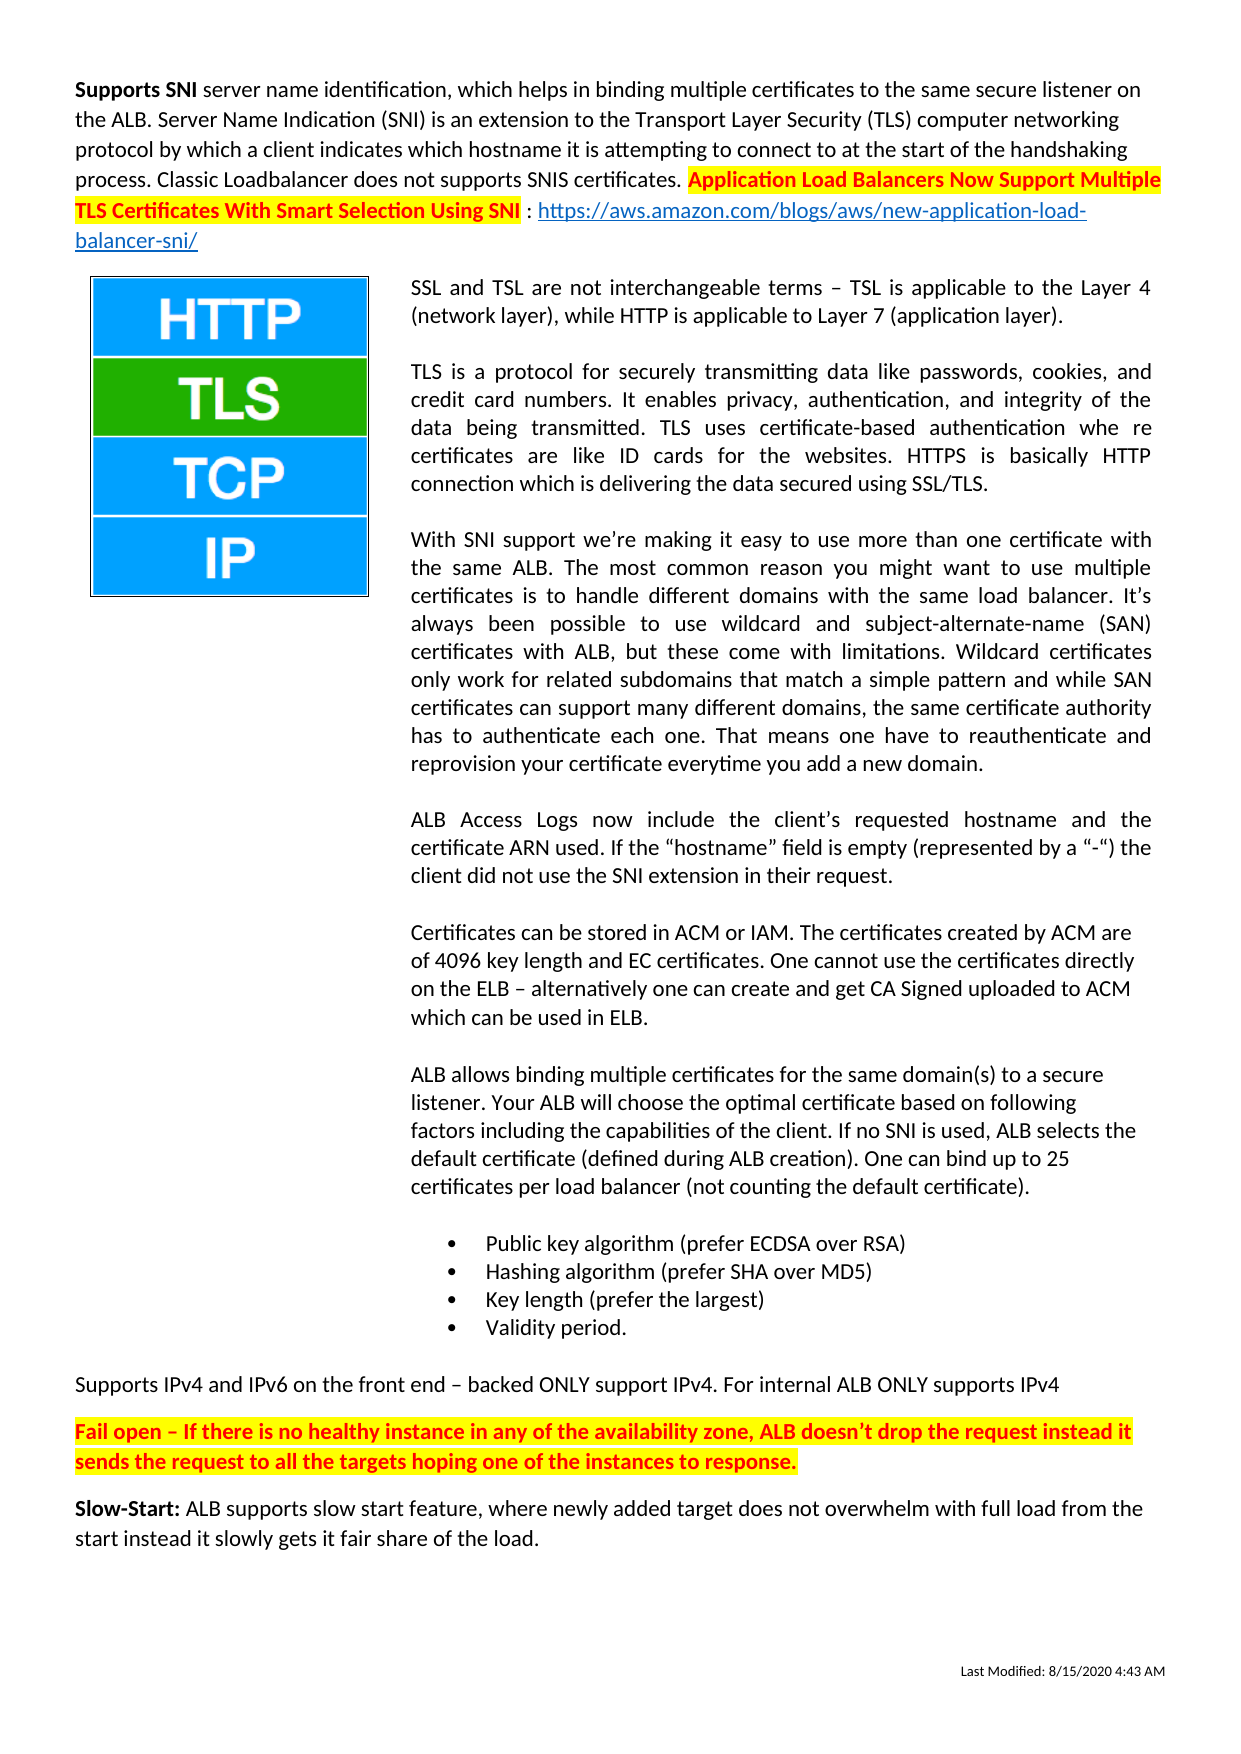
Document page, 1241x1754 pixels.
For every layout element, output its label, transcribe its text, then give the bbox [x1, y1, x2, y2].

text Fail open – If there is no healthy instance in any of the availability zone, ALB doesn’t drop the request instead it sends the request to all the targets hoping one of the instances to response. [75, 1417, 1165, 1475]
list Supports SNI server name identification, which helps in binding multiple certificates to the same secure listener on the ALB. Server Name Indication (SNI) is an extension to the Transport Layer Security (TLS) computer networking protocol by which a client indicates which hostname it is attempting to connect to at the start of the handshaking process. Classic Loadbalancer does not supports SNIS certificates. Application Load Balancers Now Support Multiple TLS Certificates With Smart Selection Using SNI : https://aws.amazon.com/blogs/aws/new-application-load-balancer-sni/ [75, 75, 1165, 254]
list Slow-Start: ALB supports slow start feature, where newly added target does not overwhelm with full load from the start instead it slowly gets it fair share of the load. [75, 1494, 1165, 1552]
picture [86, 272, 374, 602]
list Supports IPv4 and IPv6 on the front end – backed ONLY support IPv4. For internal ALB ONLY supports IPv4 [75, 1370, 1165, 1398]
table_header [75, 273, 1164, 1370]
